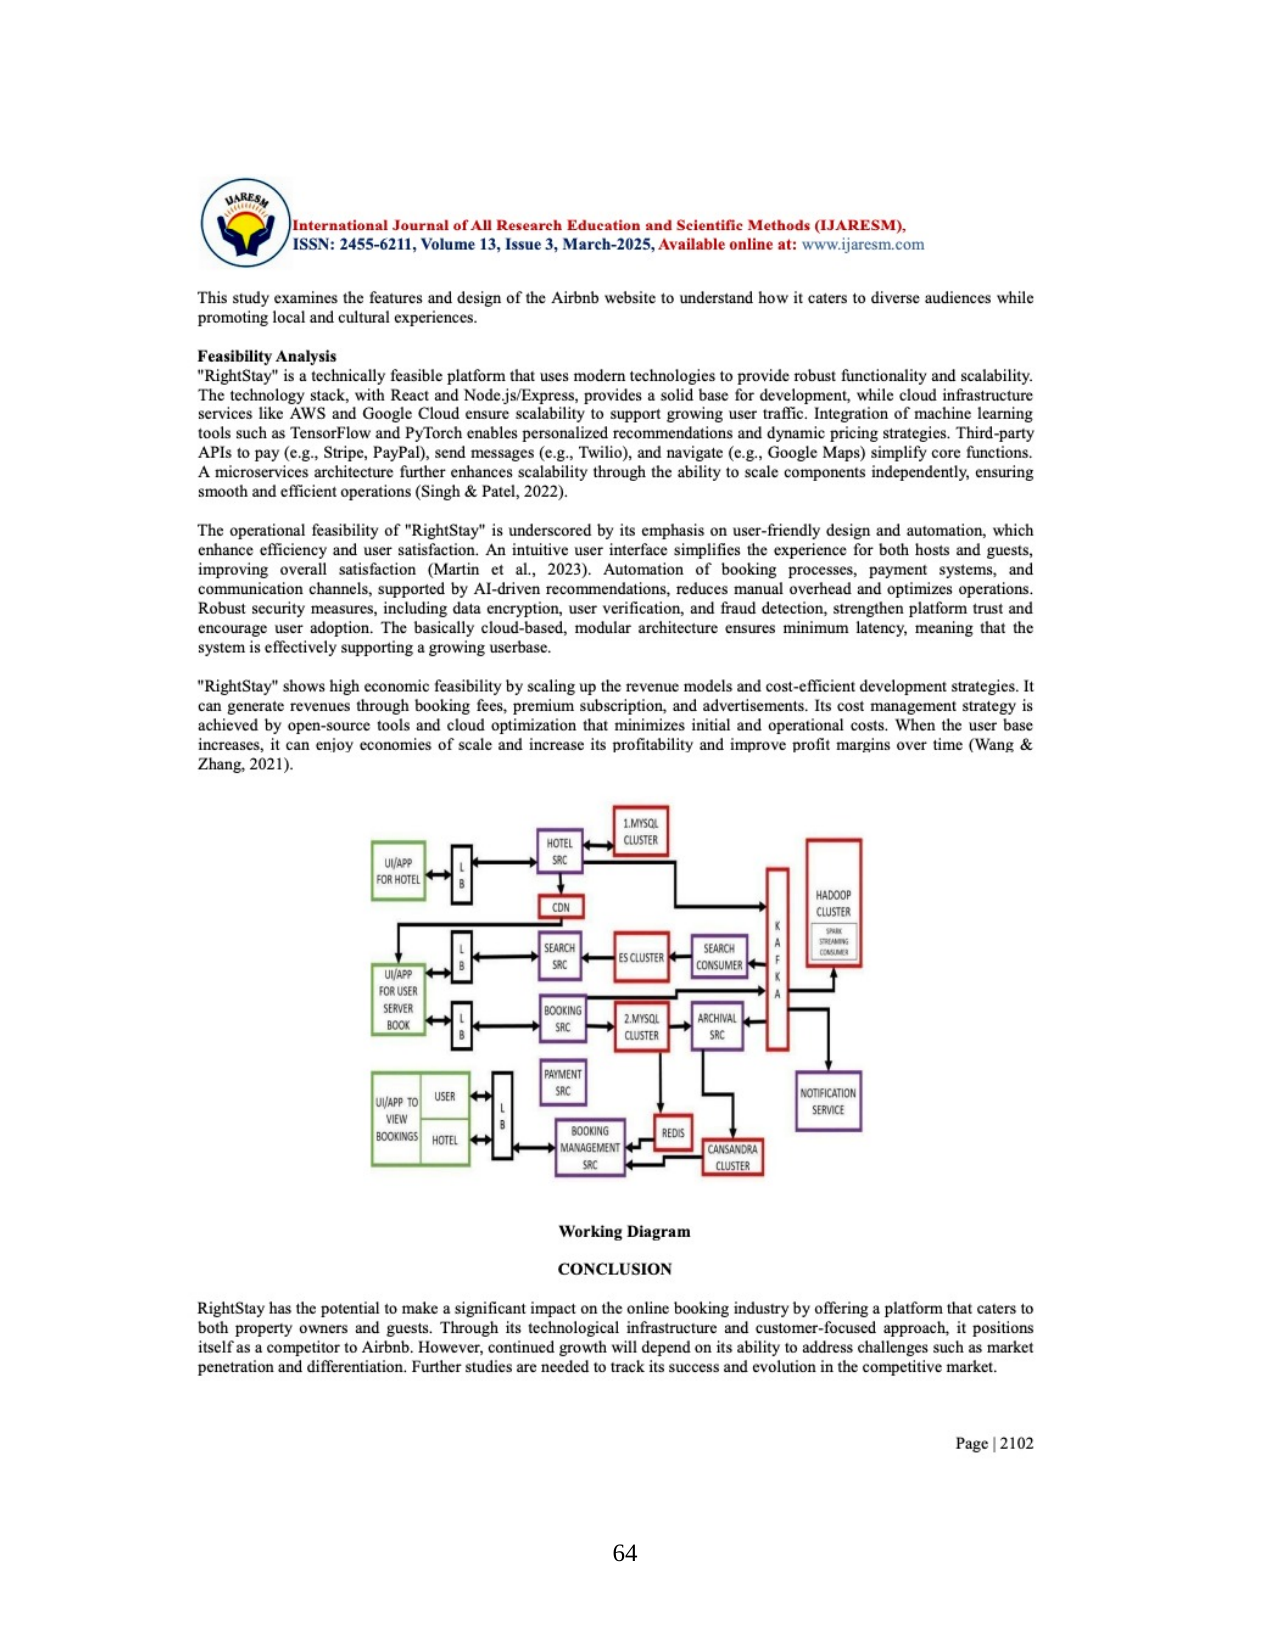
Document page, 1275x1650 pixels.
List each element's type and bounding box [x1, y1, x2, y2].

picture [111, 174, 1125, 1494]
